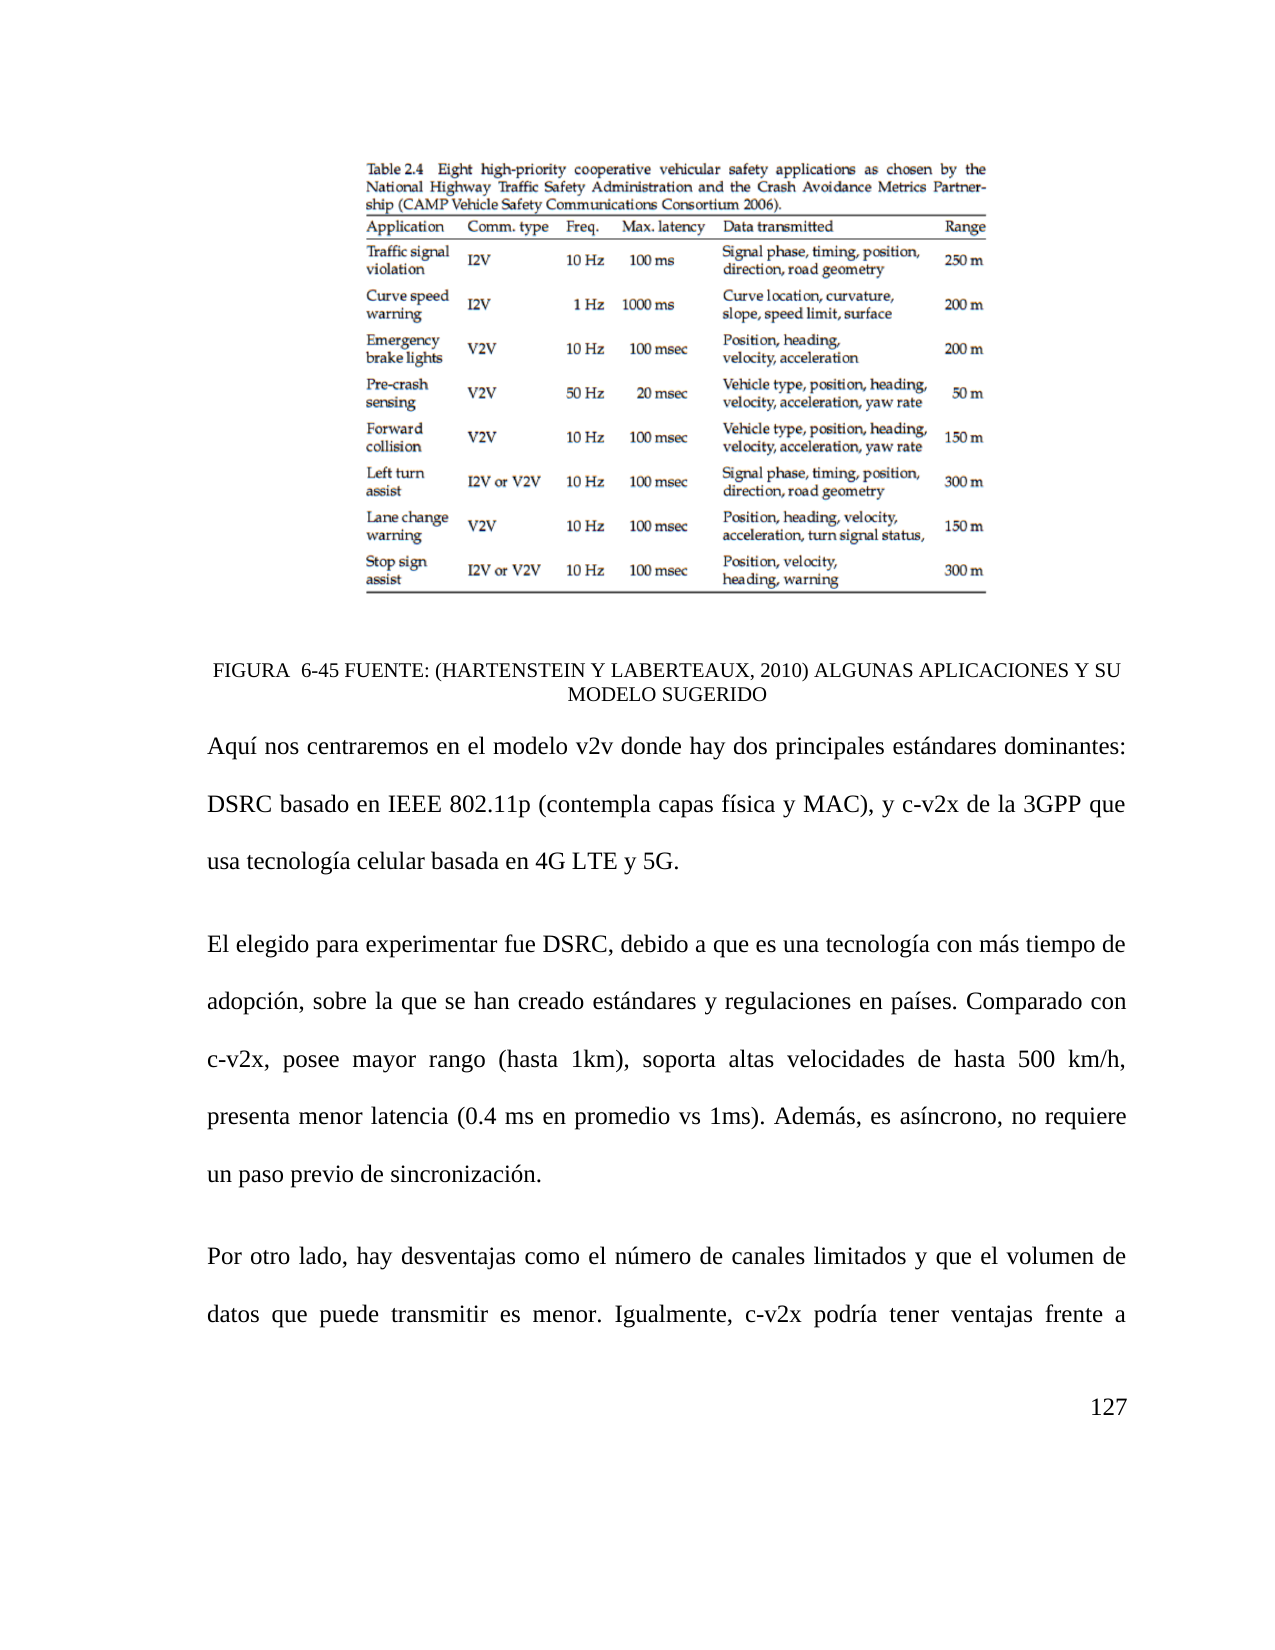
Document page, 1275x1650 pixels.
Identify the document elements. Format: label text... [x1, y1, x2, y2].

text Aquí nos centraremos en el modelo v2v donde hay dos principales estándares dominantes: DSRC basado en IEEE 802.11p (contempla capas física y MAC), y c-v2x de la 3GPP que usa tecnología celular basada en 4G LTE y 5G. [207, 731, 1127, 875]
picture [359, 150, 989, 617]
text El elegido para experimentar fue DSRC, debido a que es una tecnología con más tiempo de adopción, sobre la que se han creado estándares y regulaciones en países. Comparado con c-v2x, posee mayor rango (hasta 1km), soporta altas velocidades de hasta 500 km/h, presenta menor latencia (0.4 ms en promedio vs 1ms). Además, es asíncrono, no requiere un paso previo de sincronización. [207, 929, 1127, 1187]
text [207, 1241, 1127, 1327]
